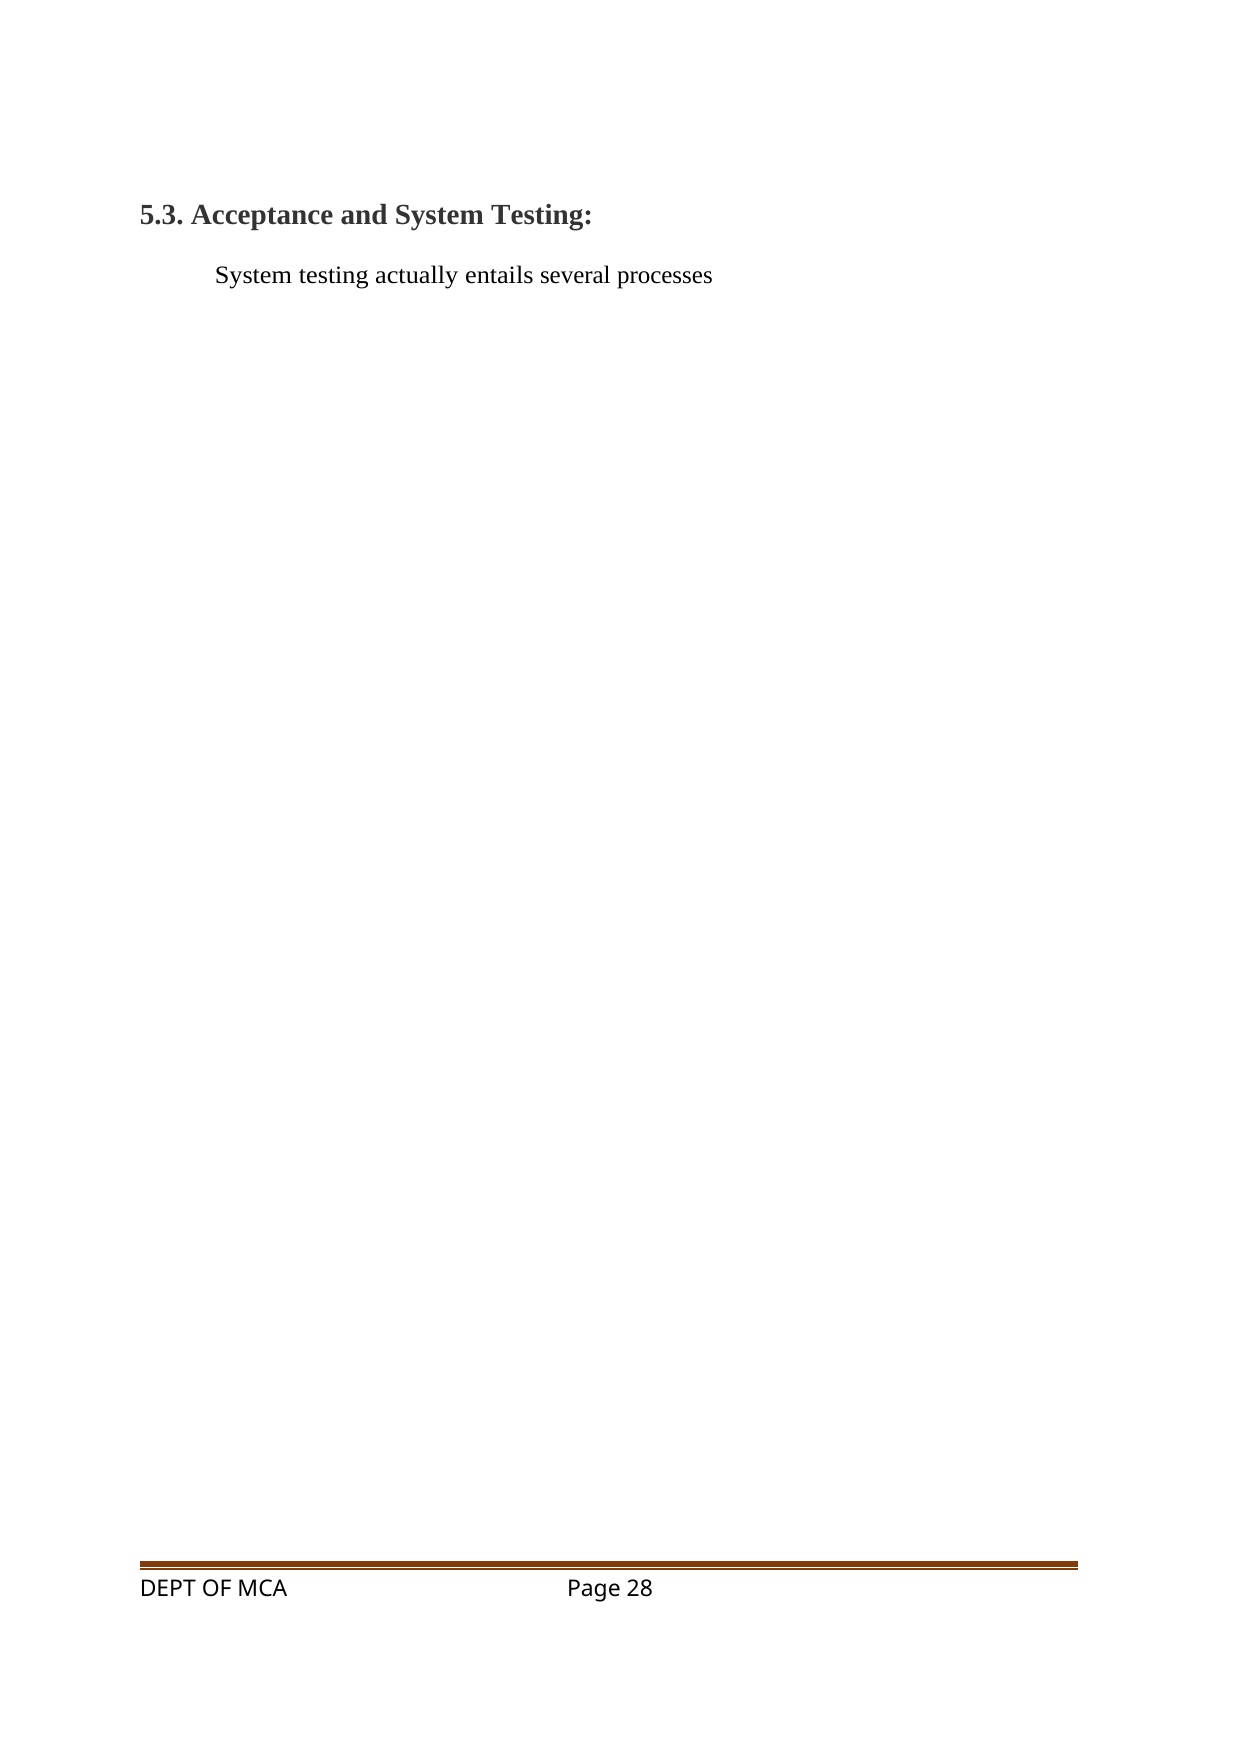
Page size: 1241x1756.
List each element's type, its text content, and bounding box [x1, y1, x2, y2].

text System testing actually entails several processes [139, 260, 1078, 289]
text 5.3. Acceptance and System Testing: [139, 197, 1078, 231]
